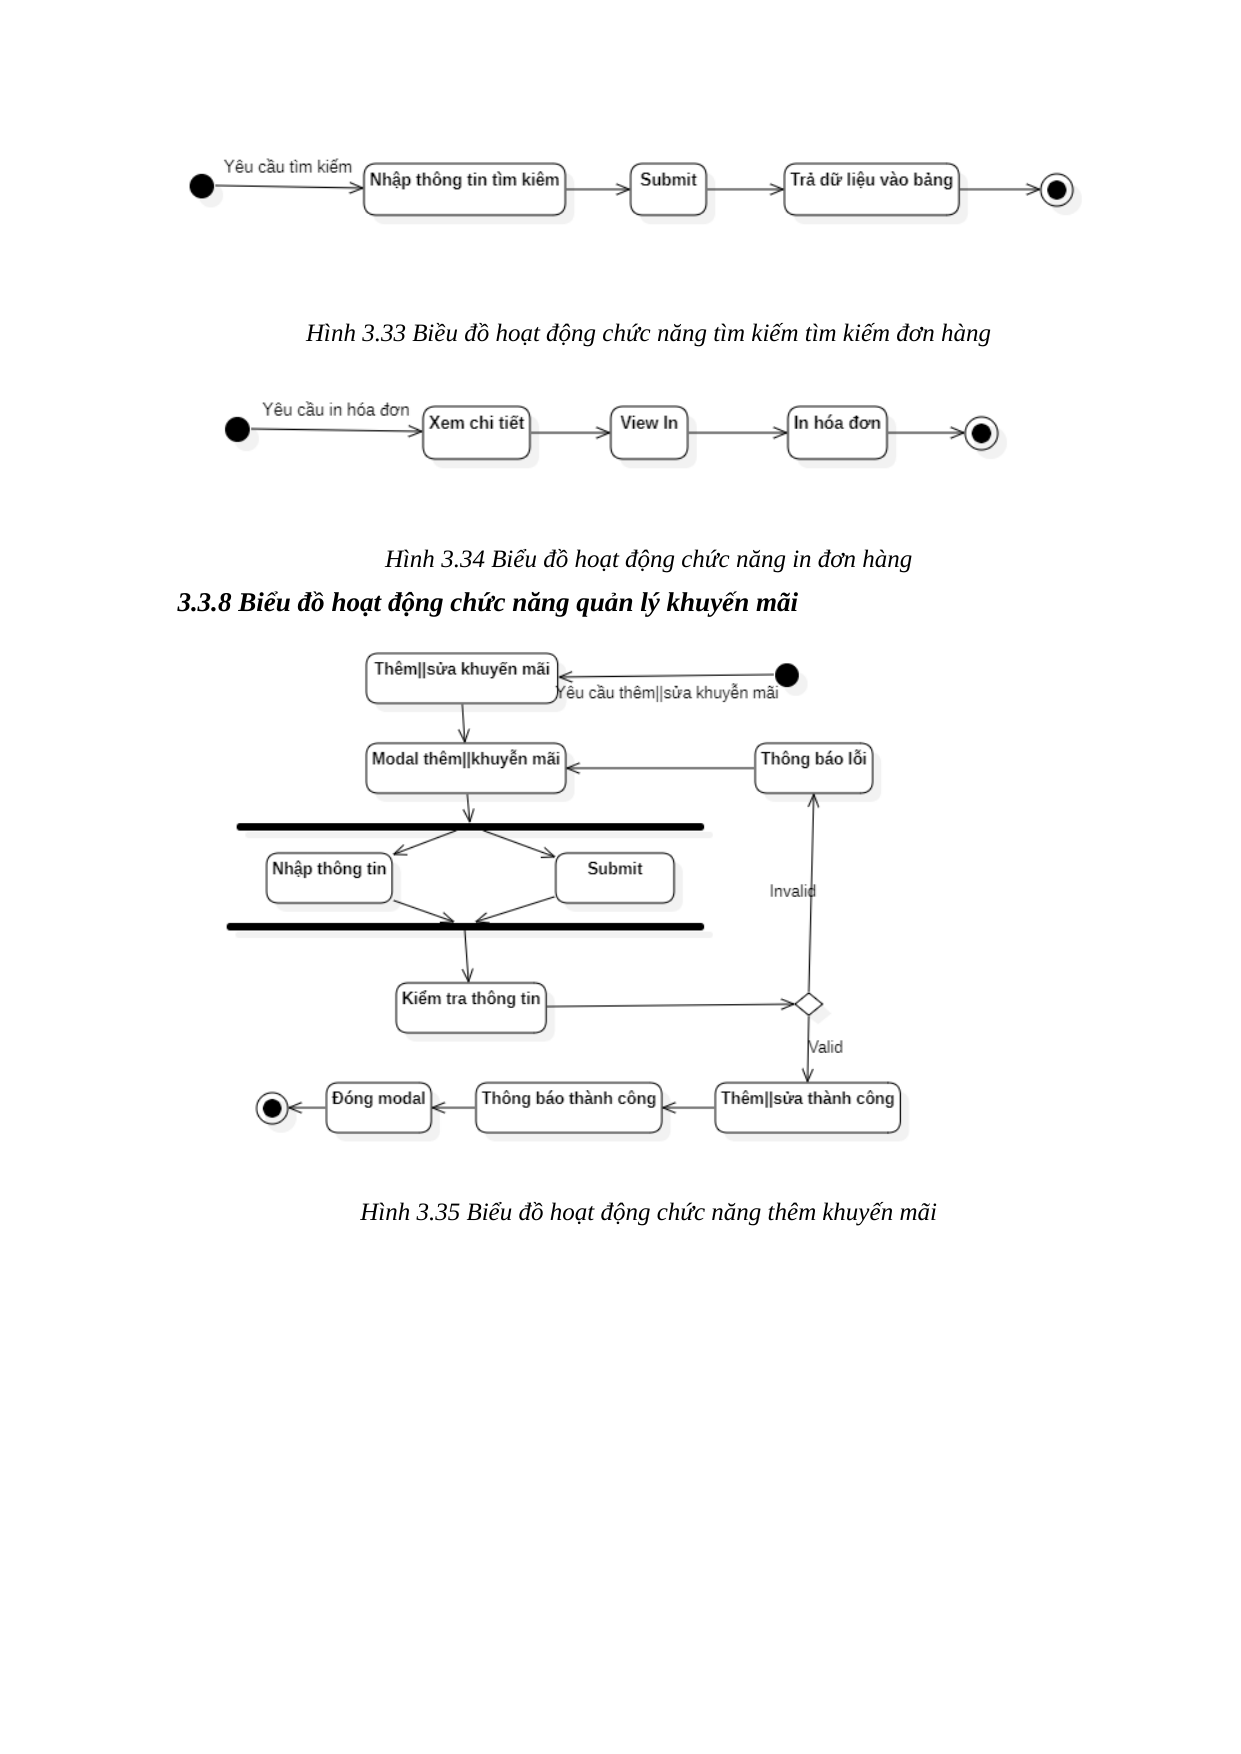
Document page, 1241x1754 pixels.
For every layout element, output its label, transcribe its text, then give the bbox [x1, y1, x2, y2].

picture [177, 359, 1123, 517]
picture [177, 147, 1123, 290]
text Hình . Biều đồ hoạt động chức năng tìm kiếm tìm kiếm đơn hàng [177, 318, 1122, 347]
text Hình . Biểu đồ hoạt động chức năng in đơn hàng [177, 544, 1122, 573]
subtitle Biểu đồ hoạt động chức năng quản lý khuyến mãi [177, 586, 1122, 617]
picture [177, 641, 1123, 1169]
text Hình . Biểu đồ hoạt động chức năng thêm khuyến mãi [177, 1197, 1122, 1225]
